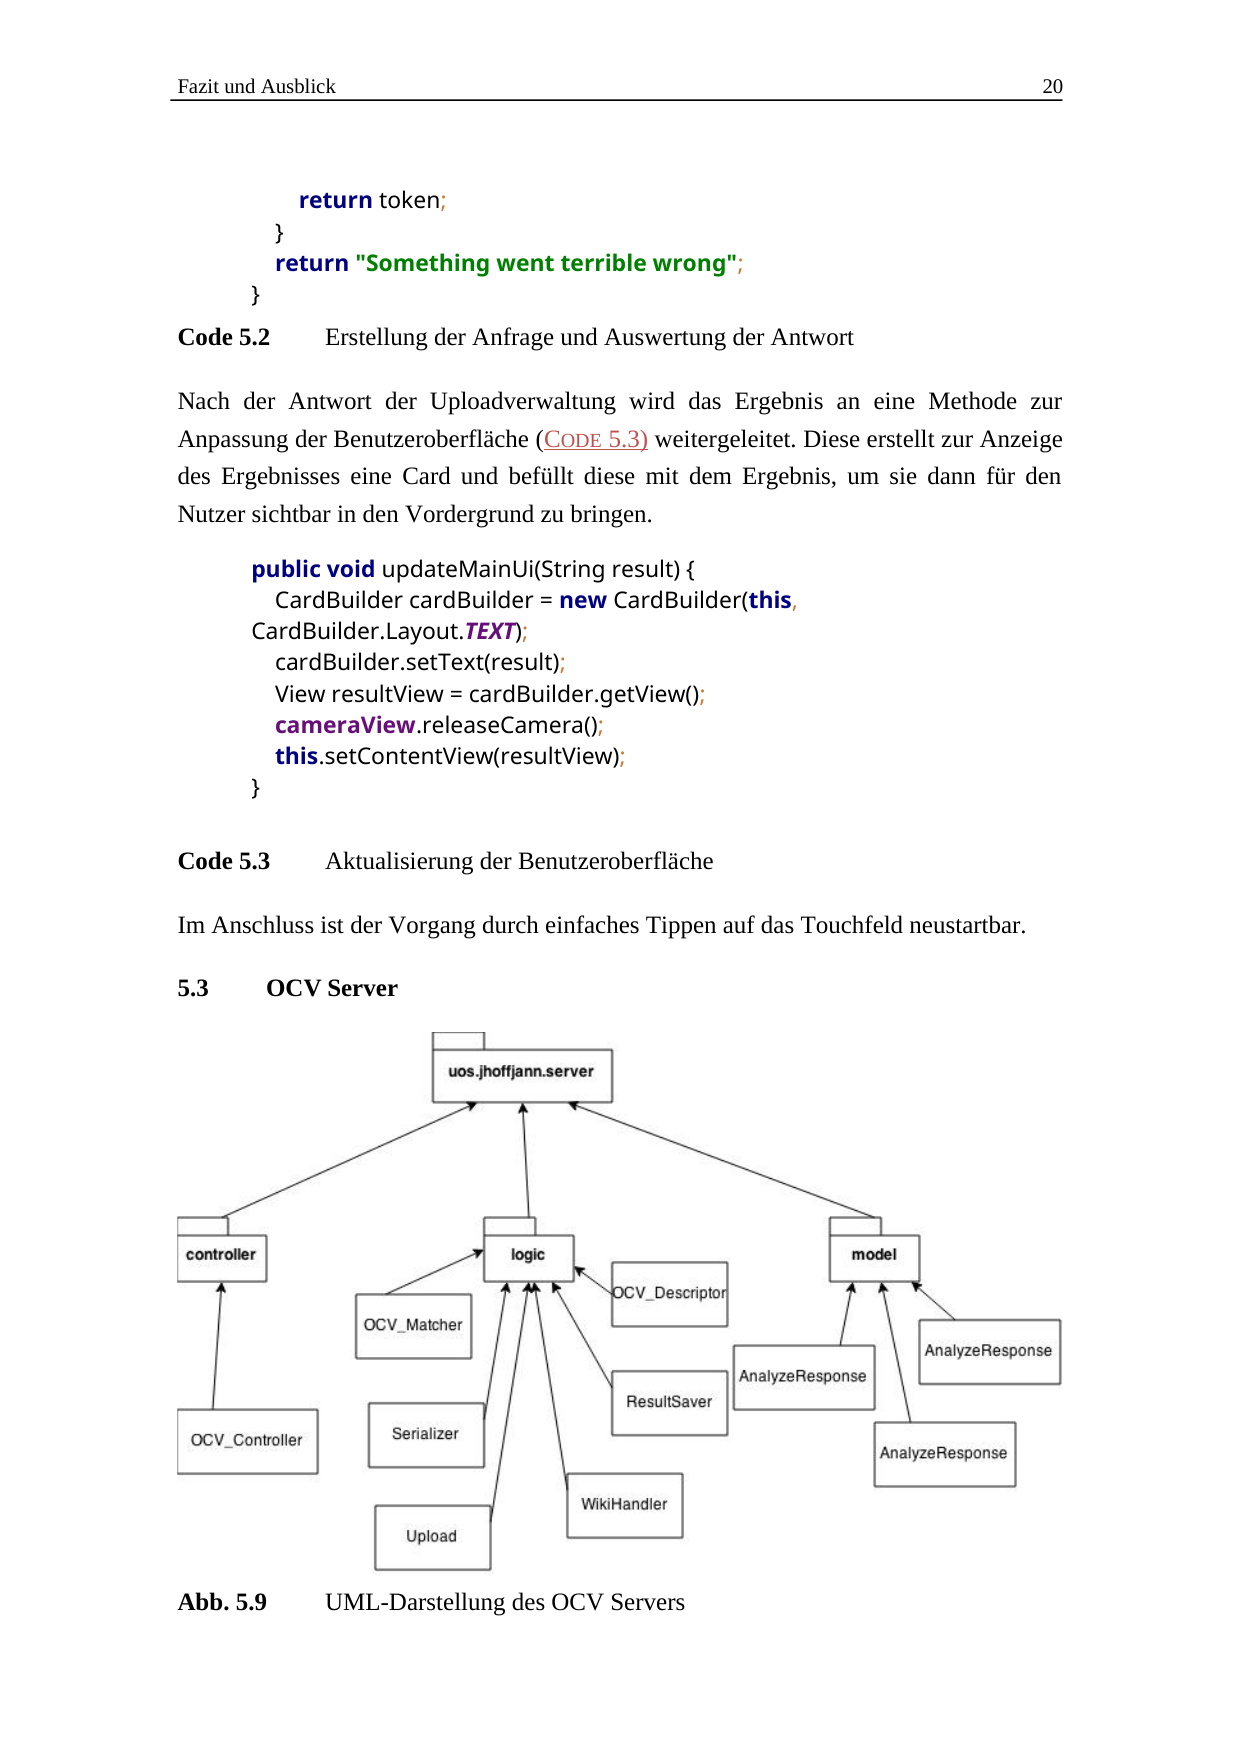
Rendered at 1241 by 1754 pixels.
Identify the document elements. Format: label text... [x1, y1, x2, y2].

text public void updateMainUi(String result) { CardBuilder cardBuilder = new CardBuilder(this, CardBuilder.Layout.TEXT); cardBuilder.setText(result); View resultView = cardBuilder.getView(); cameraView.releaseCamera(); this.setContentView(resultView); } [251, 552, 1063, 802]
picture [177, 1032, 1063, 1575]
subtitle OCV Server [177, 973, 1063, 1001]
text Im Anschluss ist der Vorgang durch einfaches Tippen auf das Touchfeld neustartbar. [177, 902, 1063, 939]
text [251, 184, 1063, 309]
text Nach der Antwort der Uploadverwaltung wird das Ergebnis an eine Methode zur Anpassung der Benutzeroberfläche (Code 5.3) weitergeleitet. Diese erstellt zur Anzeige des Ergebnisses eine Card und befüllt diese mit dem Ergebnis, um sie dann für den Nutzer sichtbar in den Vordergrund zu bringen. [177, 377, 1063, 527]
